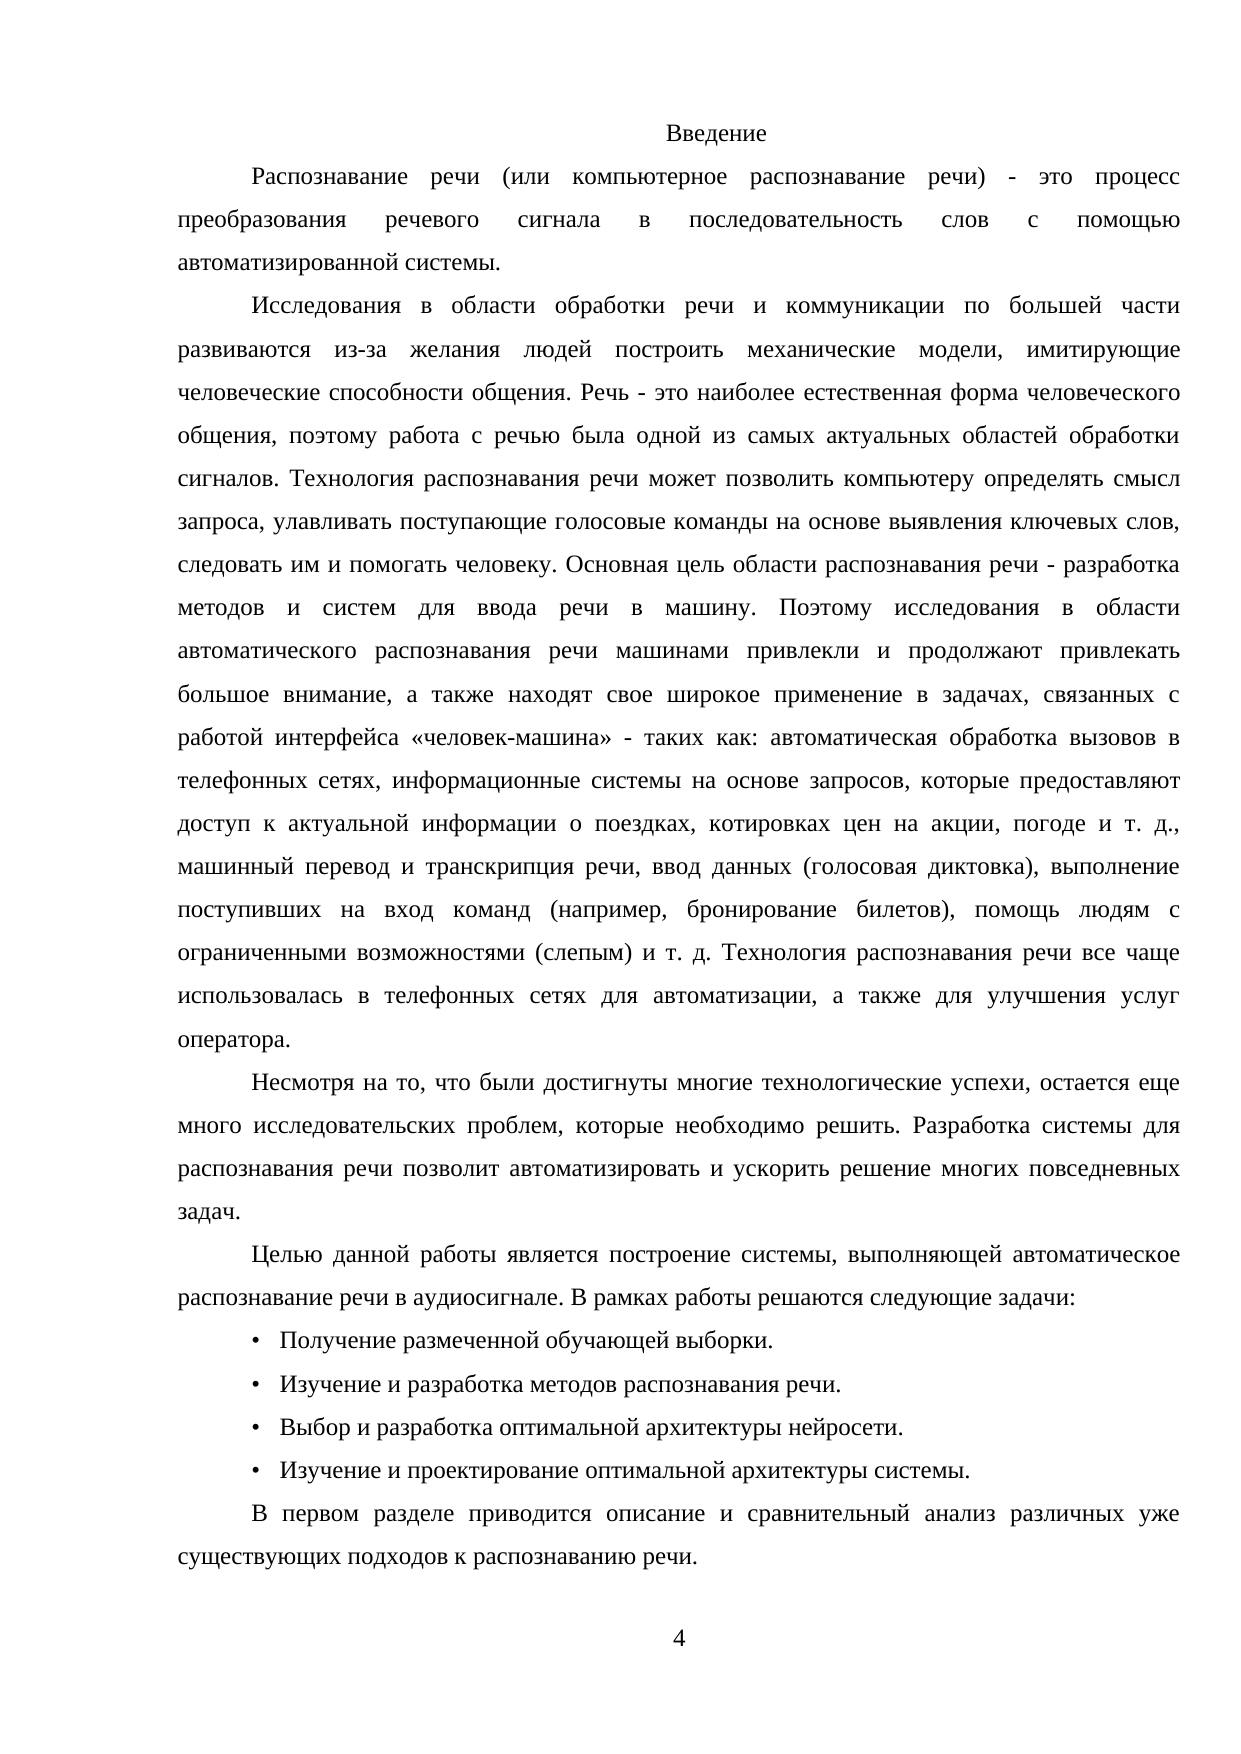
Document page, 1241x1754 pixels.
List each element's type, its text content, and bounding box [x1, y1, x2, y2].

list Выбор и разработка оптимальной архитектуры нейросети. [177, 1412, 1181, 1441]
list Получение размеченной обучающей выборки. [177, 1326, 1181, 1354]
text Распознавание речи (или компьютерное распознавание речи) - это процесс преобразования речевого сигнала в последовательность слов с помощью автоматизированной системы. [177, 161, 1181, 276]
text Целью данной работы является построение системы, выполняющей автоматическое распознавание речи в аудиосигнале. В рамках работы решаются следующие задачи: [177, 1239, 1181, 1311]
text Введение [177, 118, 1181, 147]
list Изучение и проектирование оптимальной архитектуры системы. [177, 1455, 1181, 1484]
list Изучение и разработка методов распознавания речи. [177, 1369, 1181, 1397]
text В первом разделе приводится описание и сравнительный анализ различных уже существующих подходов к распознаванию речи. [177, 1498, 1181, 1570]
text Несмотря на то, что были достигнуты многие технологические успехи, остается еще много исследовательских проблем, которые необходимо решить. Разработка системы для распознавания речи позволит автоматизировать и ускорить решение многих повседневных задач. [177, 1067, 1181, 1225]
text Исследования в области обработки речи и коммуникации по большей части развиваются из-за желания людей построить механические модели, имитирующие человеческие способности общения. Речь - это наиболее естественная форма человеческого общения, поэтому работа с речью была одной из самых актуальных областей обработки сигналов. Технология распознавания речи может позволить компьютеру определять смысл запроса, улавливать поступающие голосовые команды на основе выявления ключевых слов, следовать им и помогать человеку. Основная цель области распознавания речи - разработка методов и систем для ввода речи в машину. Поэтому исследования в области автоматического распознавания речи машинами привлекли и продолжают привлекать большое внимание, а также находят свое широкое применение в задачах, связанных с работой интерфейса «человек-машина» - таких как: автоматическая обработка вызовов в телефонных сетях, информационные системы на основе запросов, которые предоставляют доступ к актуальной информации о поездках, котировках цен на акции, погоде и т. д., машинный перевод и транскрипция речи, ввод данных (голосовая диктовка), выполнение поступивших на вход команд (например, бронирование билетов), помощь людям с ограниченными возможностями (слепым) и т. д. Технология распознавания речи все чаще использовалась в телефонных сетях для автоматизации, а также для улучшения услуг оператора. [177, 291, 1181, 1052]
